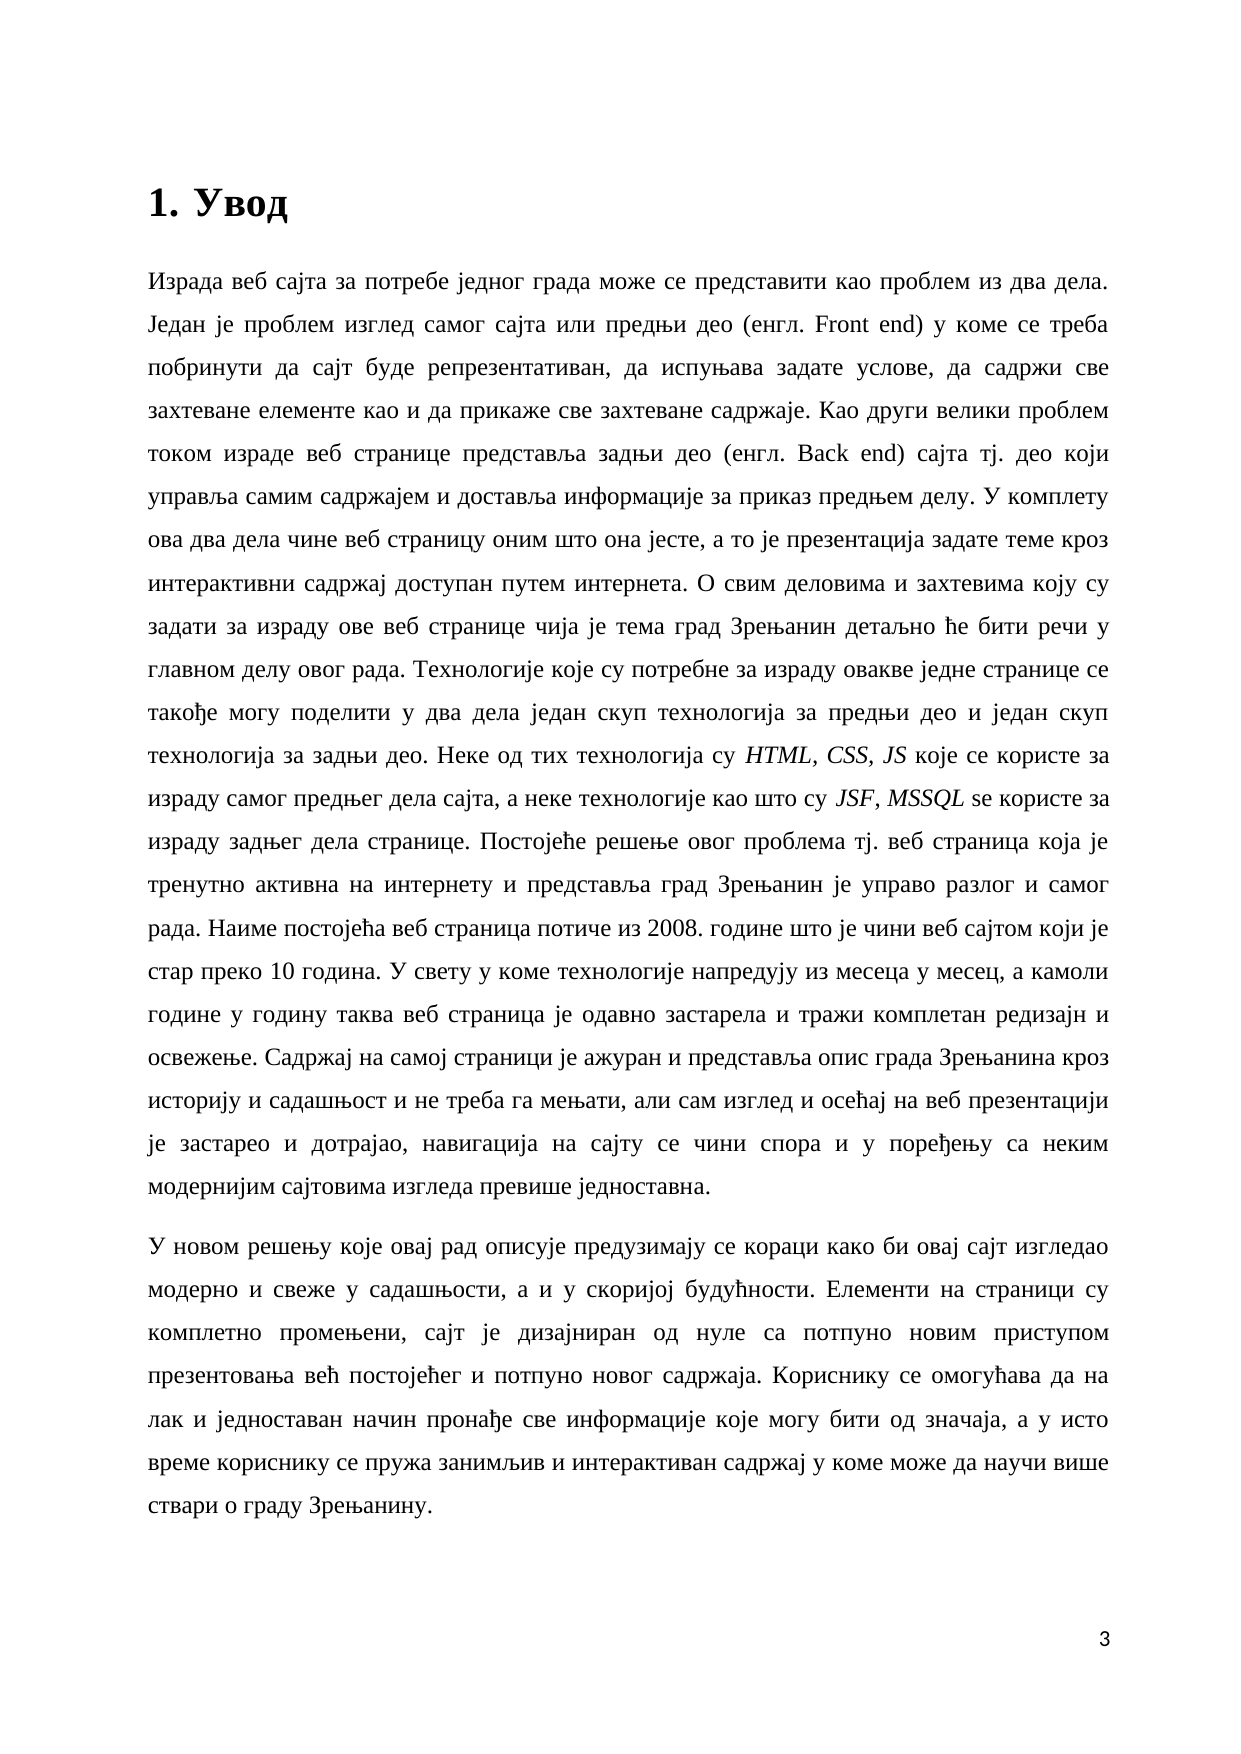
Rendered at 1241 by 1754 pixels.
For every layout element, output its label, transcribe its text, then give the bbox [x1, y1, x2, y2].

subtitle Увод [148, 177, 1110, 225]
text У новом решењу које овај рад описује предузимају се кораци како би овај сајт изгледао модерно и свеже у садашњости, а и у скоријој будућности. Елементи на страници су комплетно промењени, сајт је дизајниран од нуле са потпуно новим приступом презентовања већ постојећег и потпуно новог садржаја. Кориснику се омогућава да на лак и једноставан начин пронађе све информације које могу бити од значаја, а у исто време кориснику се пружа занимљив и интерактиван садржај у коме може да научи више ствари о граду Зрењанину. [148, 1231, 1110, 1519]
text Израда веб сајта за потребе једног града може се представити као проблем из два дела. Један је проблем изглед самог сајта или предњи део (енгл. Front end) у коме се треба побринути да сајт буде репрезентативан, да испуњава задате услове, да садржи све захтеване елементе као и да прикаже све захтеване садржаје. Као други велики проблем током израде веб странице представља задњи део (енгл. Back end) сајта тј. део који управља самим садржајем и доставља информације за приказ предњем делу. У комплету ова два дела чине веб страницу оним што она јесте, а то је презентација задате теме кроз интерактивни садржај доступан путем интернета. О свим деловима и захтевима коју су задати за израду ове веб странице чија је тема град Зрењанин детаљно ће бити речи у главном делу овог рада. Технологије које су потребне за израду овакве једне странице се такође могу поделити у два дела један скуп технологија за предњи део и један скуп технологија за задњи део. Неке од тих технологија су HTML, CSS, JS које се користе за израду самог предњег дела сајта, а неке технологије као што су JSF, MSSQL se користе за израду задњег дела странице. Постојеће решење овог проблема тј. веб страница која је тренутно активна на интернету и представља град Зрењанин је управо разлог и самог рада. Наиме постојећа веб страница потиче из 2008. године што је чини веб сајтом који је стар преко 10 година. У свету у коме технологије напредују из месеца у месец, а камоли године у годину таква веб страница је одавно застарела и тражи комплетан редизајн и освежење. Садржај на самој страници је ажуран и представља опис града Зрењанина кроз историју и садашњост и не треба га мењати, али сам изглед и осећај на веб презентацији је застарео и дотрајао, навигација на сајту се чини спора и у поређењу са неким модернијим сајтовима изгледа превише једноставнa. [148, 266, 1110, 1200]
